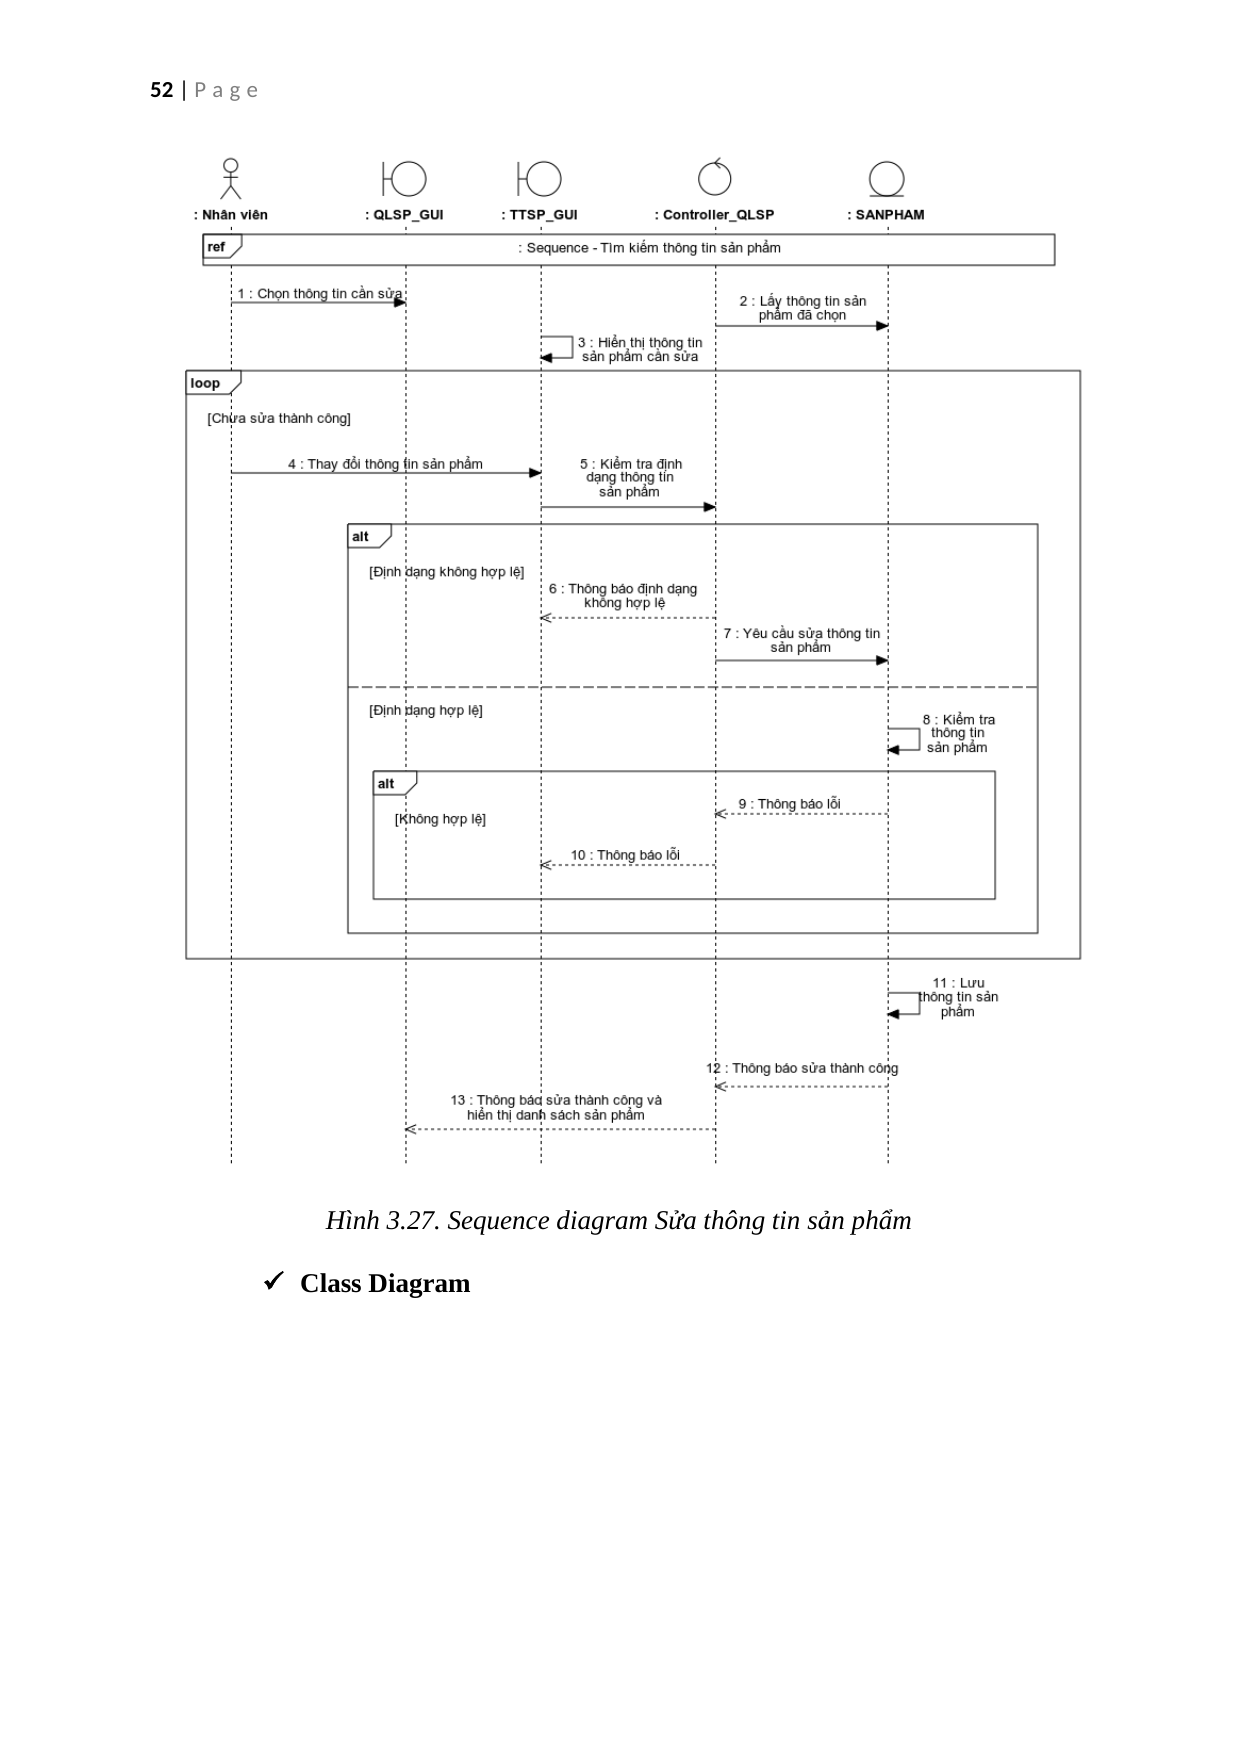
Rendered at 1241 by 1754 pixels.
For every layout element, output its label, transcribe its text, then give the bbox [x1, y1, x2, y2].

list Class Diagram [262, 1267, 1090, 1298]
text Hình 3.27. Sequence diagram Sửa thông tin sản phẩm [150, 1204, 1090, 1235]
picture [150, 147, 1091, 1174]
